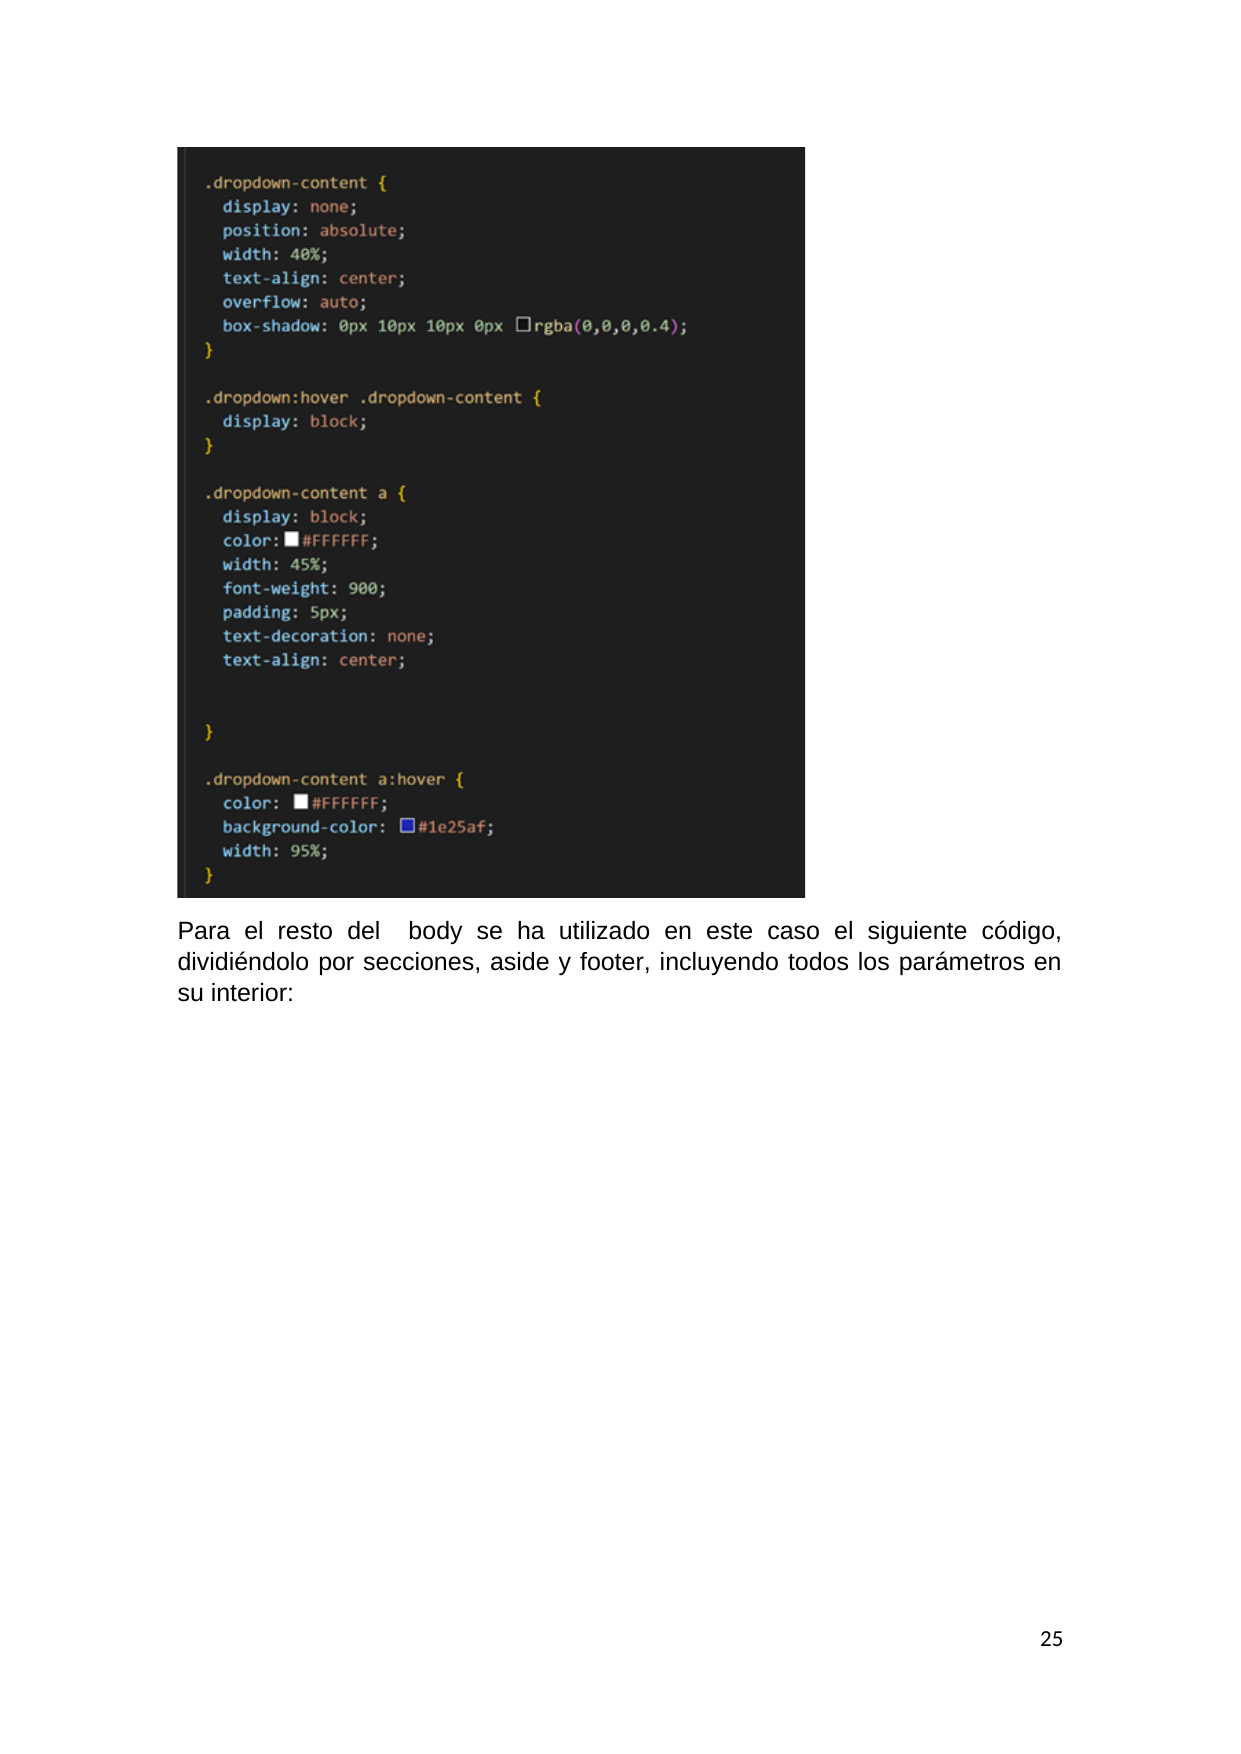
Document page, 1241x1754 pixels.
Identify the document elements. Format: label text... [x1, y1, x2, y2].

text Para el resto del body se ha utilizado en este caso el siguiente código, dividiéndolo por secciones, aside y footer, incluyendo todos los parámetros en su interior: [177, 916, 1063, 1006]
picture [177, 147, 806, 898]
